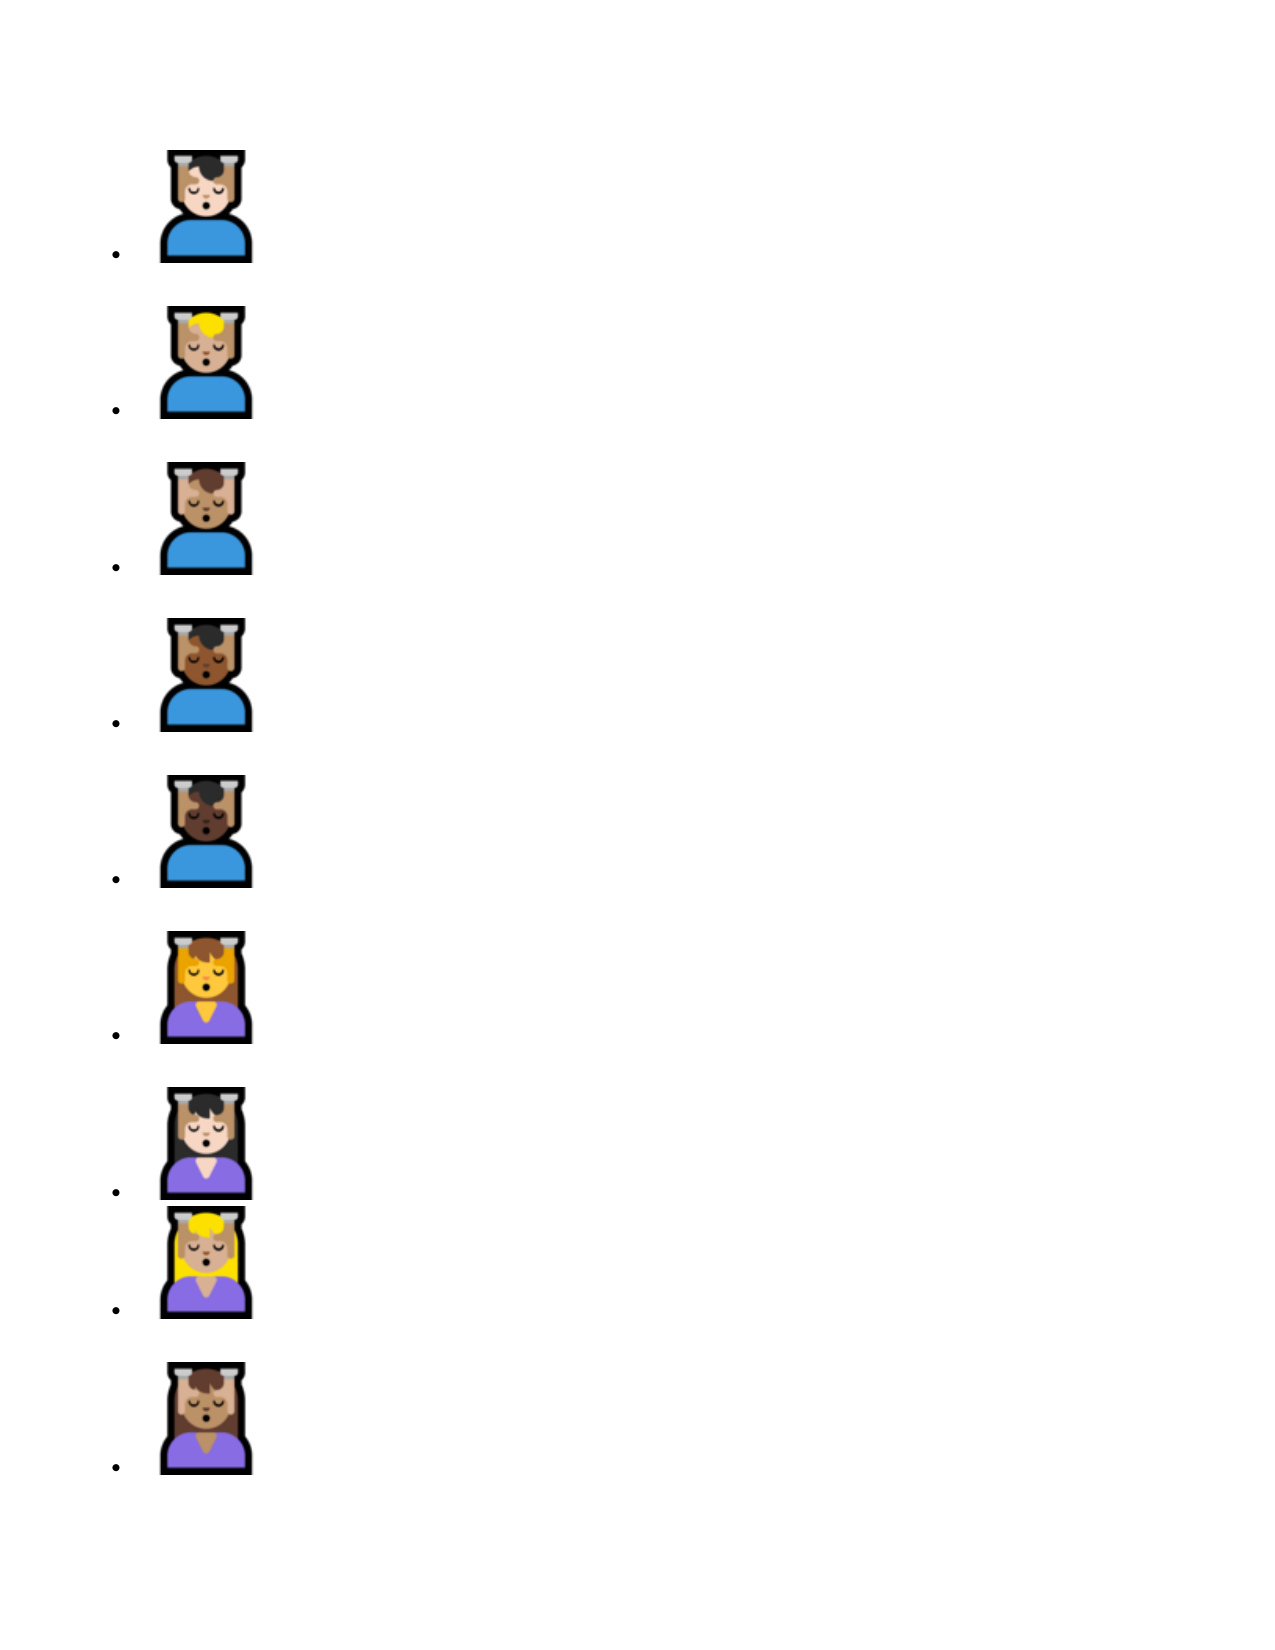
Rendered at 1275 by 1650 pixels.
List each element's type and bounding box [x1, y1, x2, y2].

picture [150, 931, 263, 1044]
picture [150, 775, 263, 888]
picture [150, 1087, 263, 1200]
picture [150, 1362, 263, 1475]
picture [150, 462, 263, 575]
picture [150, 618, 263, 732]
picture [150, 150, 263, 263]
picture [150, 306, 263, 419]
picture [150, 1206, 263, 1319]
